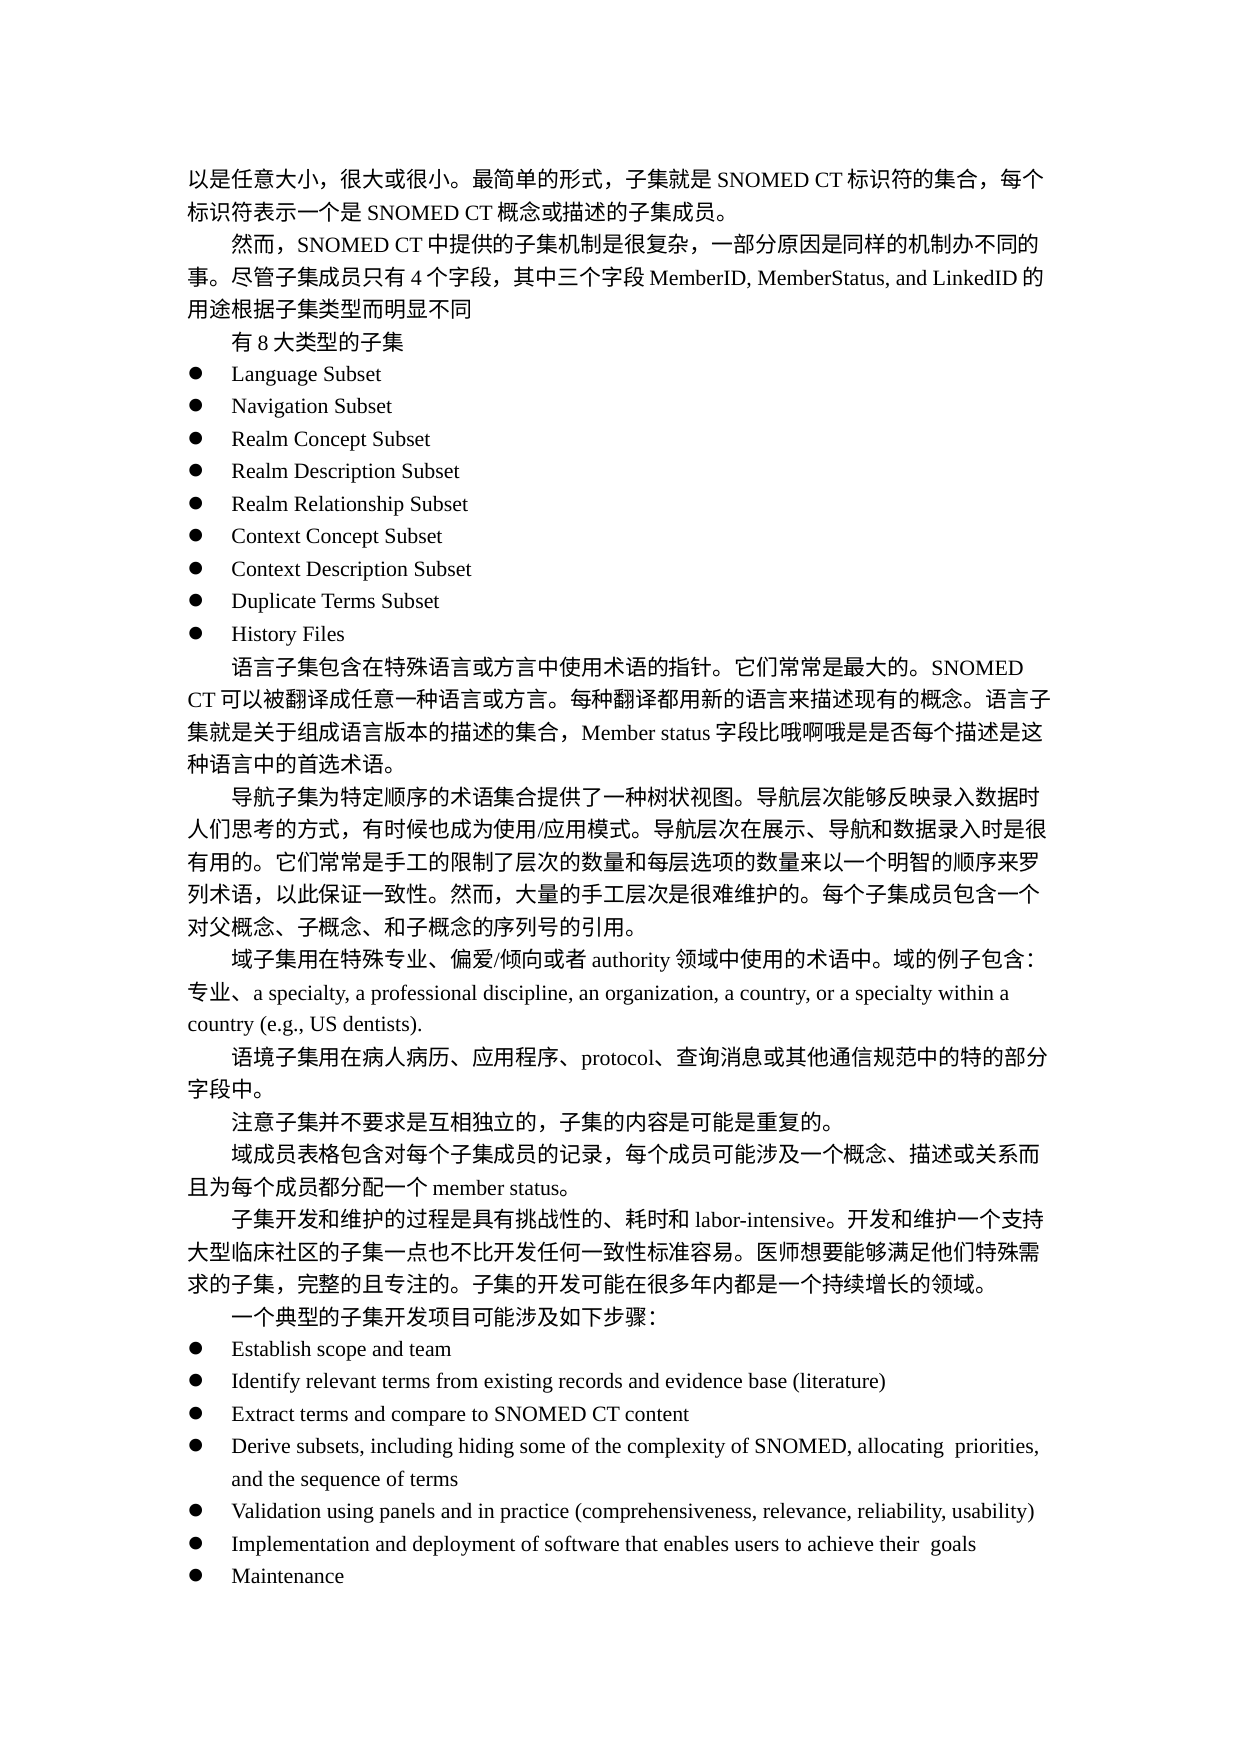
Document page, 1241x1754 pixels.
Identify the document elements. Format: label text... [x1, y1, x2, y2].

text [187, 162, 1053, 227]
list Maintenance [187, 1559, 1053, 1592]
text 域子集用在特殊专业、偏爱/倾向或者authority领域中使用的术语中。域的例子包含：专业、a specialty, a professional discipline, an organization, a country, or a specialty within a country (e.g., US dentists). [187, 942, 1053, 1039]
list Implementation and deployment of software that enables users to achieve their goals [187, 1527, 1053, 1559]
list Validation using panels and in practice (comprehensiveness, relevance, reliability, usability) [187, 1494, 1053, 1527]
text 语言子集包含在特殊语言或方言中使用术语的指针。它们常常是最大的。SNOMED CT可以被翻译成任意一种语言或方言。每种翻译都用新的语言来描述现有的概念。语言子集就是关于组成语言版本的描述的集合，Member status字段比哦啊哦是是否每个描述是这种语言中的首选术语。 [187, 649, 1053, 779]
text 语境子集用在病人病历、应用程序、protocol、查询消息或其他通信规范中的特的部分字段中。 [187, 1039, 1053, 1104]
text 一个典型的子集开发项目可能涉及如下步骤： [187, 1299, 1053, 1332]
list Establish scope and team [187, 1332, 1053, 1364]
text 注意子集并不要求是互相独立的，子集的内容是可能是重复的。 [187, 1104, 1053, 1137]
list Language Subset [187, 357, 1053, 389]
list Realm Description Subset [187, 454, 1053, 487]
list History Files [187, 617, 1053, 649]
text 子集开发和维护的过程是具有挑战性的、耗时和labor-intensive。开发和维护一个支持大型临床社区的子集一点也不比开发任何一致性标准容易。医师想要能够满足他们特殊需求的子集，完整的且专注的。子集的开发可能在很多年内都是一个持续增长的领域。 [187, 1202, 1053, 1299]
text 导航子集为特定顺序的术语集合提供了一种树状视图。导航层次能够反映录入数据时人们思考的方式，有时候也成为使用/应用模式。导航层次在展示、导航和数据录入时是很有用的。它们常常是手工的限制了层次的数量和每层选项的数量来以一个明智的顺序来罗列术语，以此保证一致性。然而，大量的手工层次是很难维护的。每个子集成员包含一个对父概念、子概念、和子概念的序列号的引用。 [187, 779, 1053, 942]
list Navigation Subset [187, 389, 1053, 422]
list Derive subsets, including hiding some of the complexity of SNOMED, allocating priorities, and the sequence of terms [187, 1429, 1053, 1494]
list Extract terms and compare to SNOMED CT content [187, 1397, 1053, 1429]
list Context Concept Subset [187, 519, 1053, 552]
text 域成员表格包含对每个子集成员的记录，每个成员可能涉及一个概念、描述或关系而且为每个成员都分配一个member status。 [187, 1137, 1053, 1202]
list Identify relevant terms from existing records and evidence base (literature) [187, 1364, 1053, 1397]
text 然而，SNOMED CT中提供的子集机制是很复杂，一部分原因是同样的机制办不同的事。尽管子集成员只有4个字段，其中三个字段MemberID, MemberStatus, and LinkedID的用途根据子集类型而明显不同 [187, 227, 1053, 324]
list Realm Relationship Subset [187, 487, 1053, 519]
text 有8大类型的子集 [187, 324, 1053, 357]
list Realm Concept Subset [187, 422, 1053, 454]
list Duplicate Terms Subset [187, 584, 1053, 617]
list Context Description Subset [187, 552, 1053, 584]
